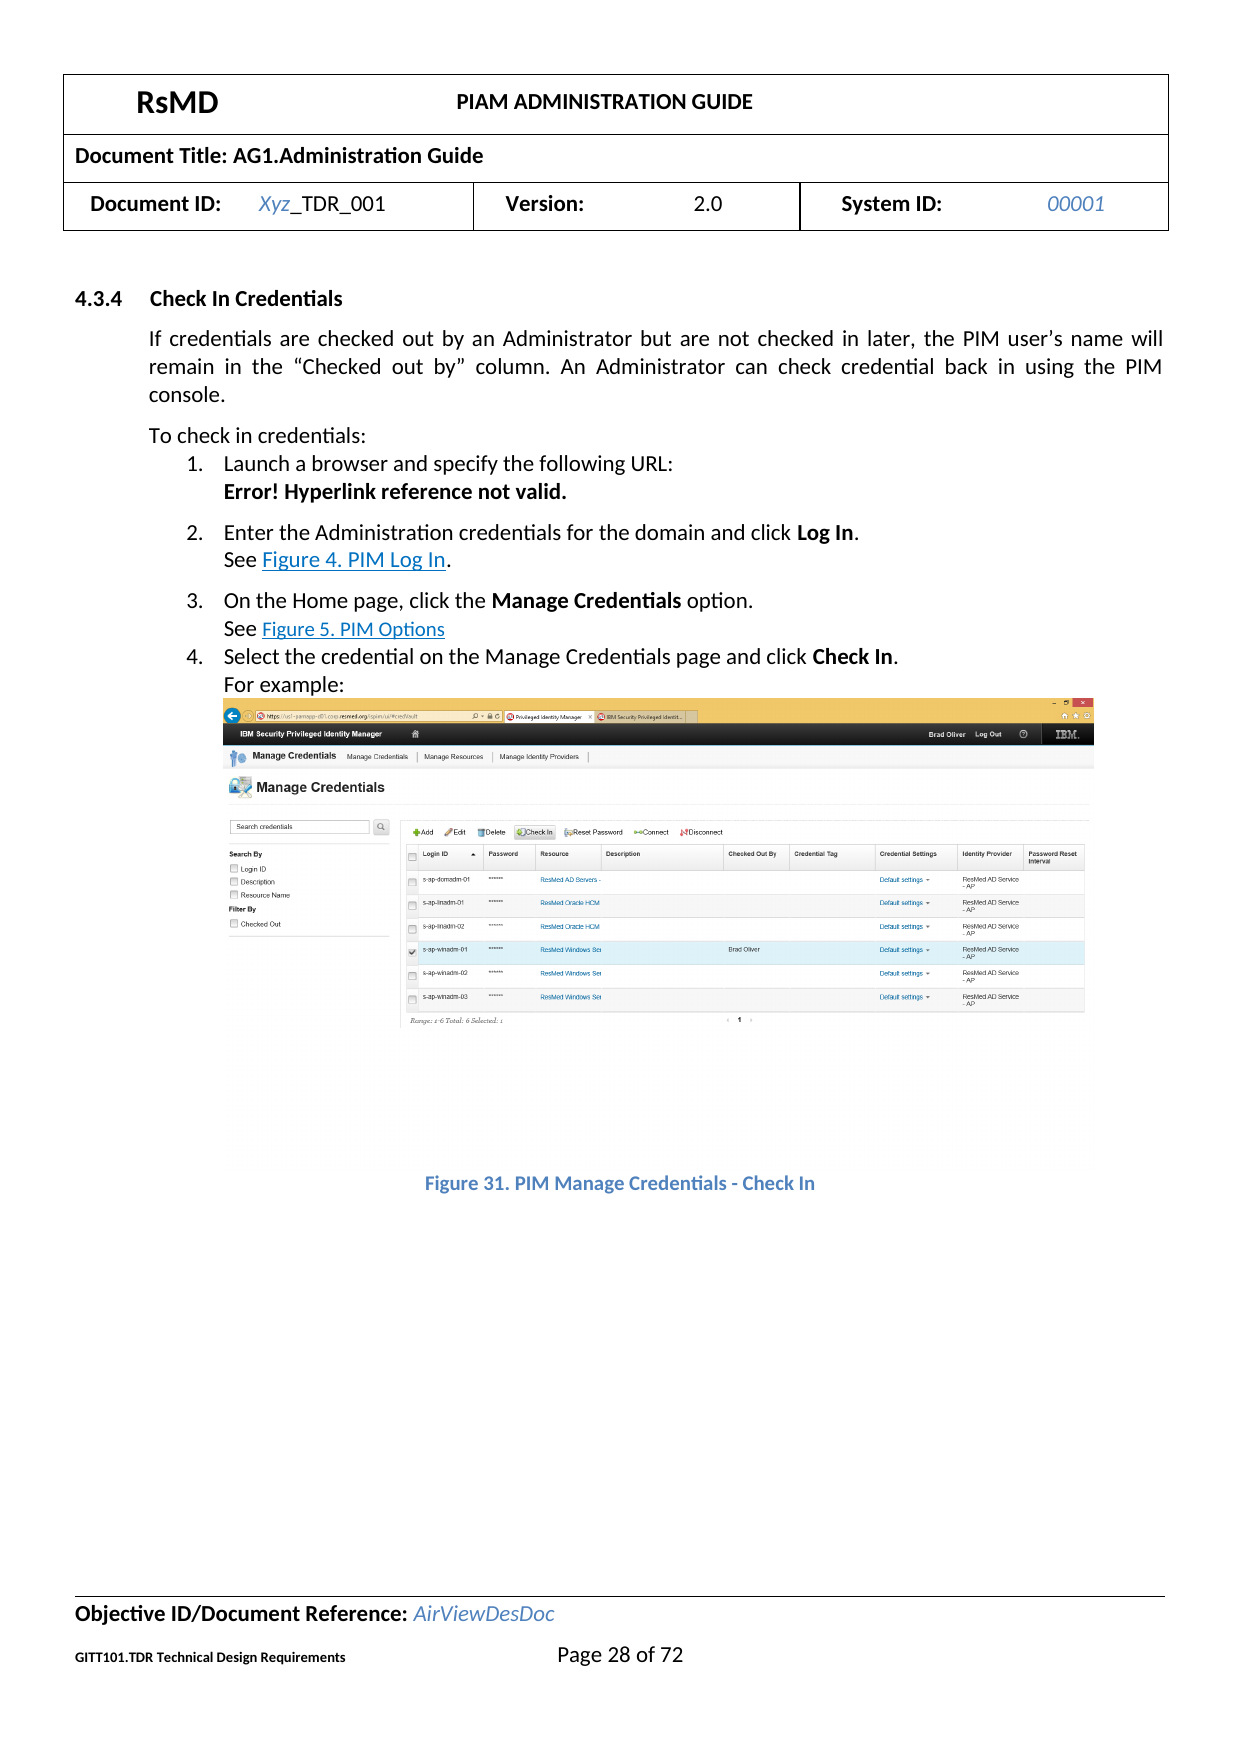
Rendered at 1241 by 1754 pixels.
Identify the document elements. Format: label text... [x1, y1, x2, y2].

list For example: [223, 670, 1165, 698]
text Figure 31. PIM Manage Credentials - Check In [75, 1170, 1165, 1196]
list Launch a browser and specify the following URL: [186, 449, 1165, 477]
text To check in credentials: [148, 421, 1165, 449]
list Select the credential on the Manage Credentials page and click Check In. [186, 642, 1165, 670]
picture [223, 698, 1094, 1171]
list Error! Hyperlink reference not valid. [223, 477, 1165, 505]
list Enter the Administration credentials for the domain and click Log In. [186, 518, 1165, 546]
text If credentials are checked out by an Administrator but are not checked in later, the PIM user’s name will remain in the “Checked out by” column. An Administrator can check credential back in using the PIM console. [148, 324, 1165, 408]
subtitle Check In Credentials [75, 284, 1165, 312]
list On the Home page, click the Manage Credentials option. [186, 586, 1165, 614]
